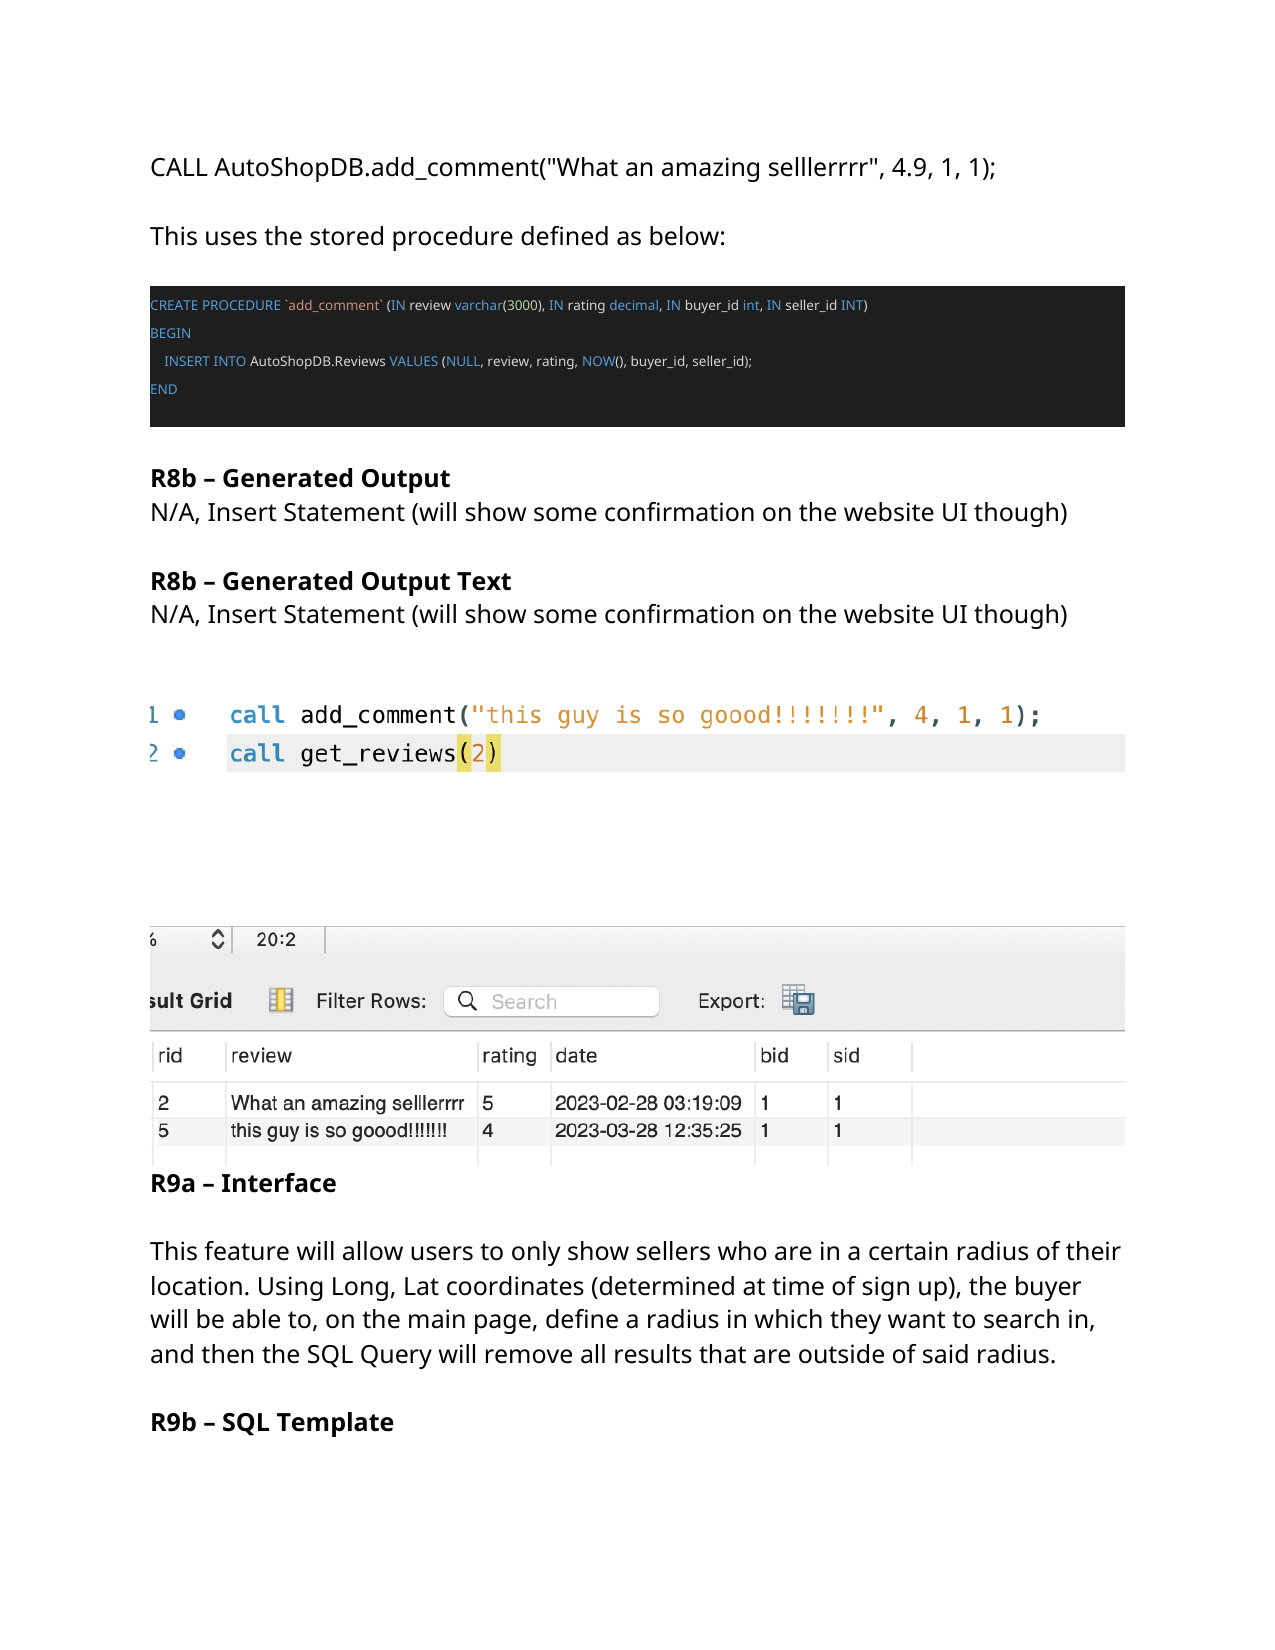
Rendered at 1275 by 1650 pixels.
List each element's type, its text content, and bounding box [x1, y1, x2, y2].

text R8b – Generated Output Text [150, 563, 1125, 597]
text R8b – Generated Output [150, 461, 1125, 495]
text INSERT INTO AutoShopDB.Reviews VALUES (NULL, review, rating, NOW(), buyer_id, seller_id); [150, 342, 1125, 371]
text BEGIN [150, 314, 1125, 342]
text This feature will allow users to only show sellers who are in a certain radius of their location. Using Long, Lat coordinates (determined at time of sign up), the buyer will be able to, on the main page, define a radius in which they want to search in, and then the SQL Query will remove all results that are outside of said radius. [150, 1234, 1125, 1370]
text END [150, 371, 1125, 399]
text R9b – SQL Template [150, 1404, 1125, 1438]
text CALL AutoShopDB.add_comment("What an amazing selllerrrr", 4.9, 1, 1); [150, 150, 1125, 184]
text N/A, Insert Statement (will show some confirmation on the website UI though) [150, 597, 1125, 631]
text N/A, Insert Statement (will show some confirmation on the website UI though) [150, 495, 1125, 529]
picture [150, 699, 1125, 1166]
text This uses the stored procedure defined as below: [150, 218, 1125, 252]
text R9a – Interface [150, 1166, 1125, 1200]
text CREATE PROCEDURE `add_comment` (IN review varchar(3000), IN rating decimal, IN buyer_id int, IN seller_id INT) [150, 286, 1125, 314]
